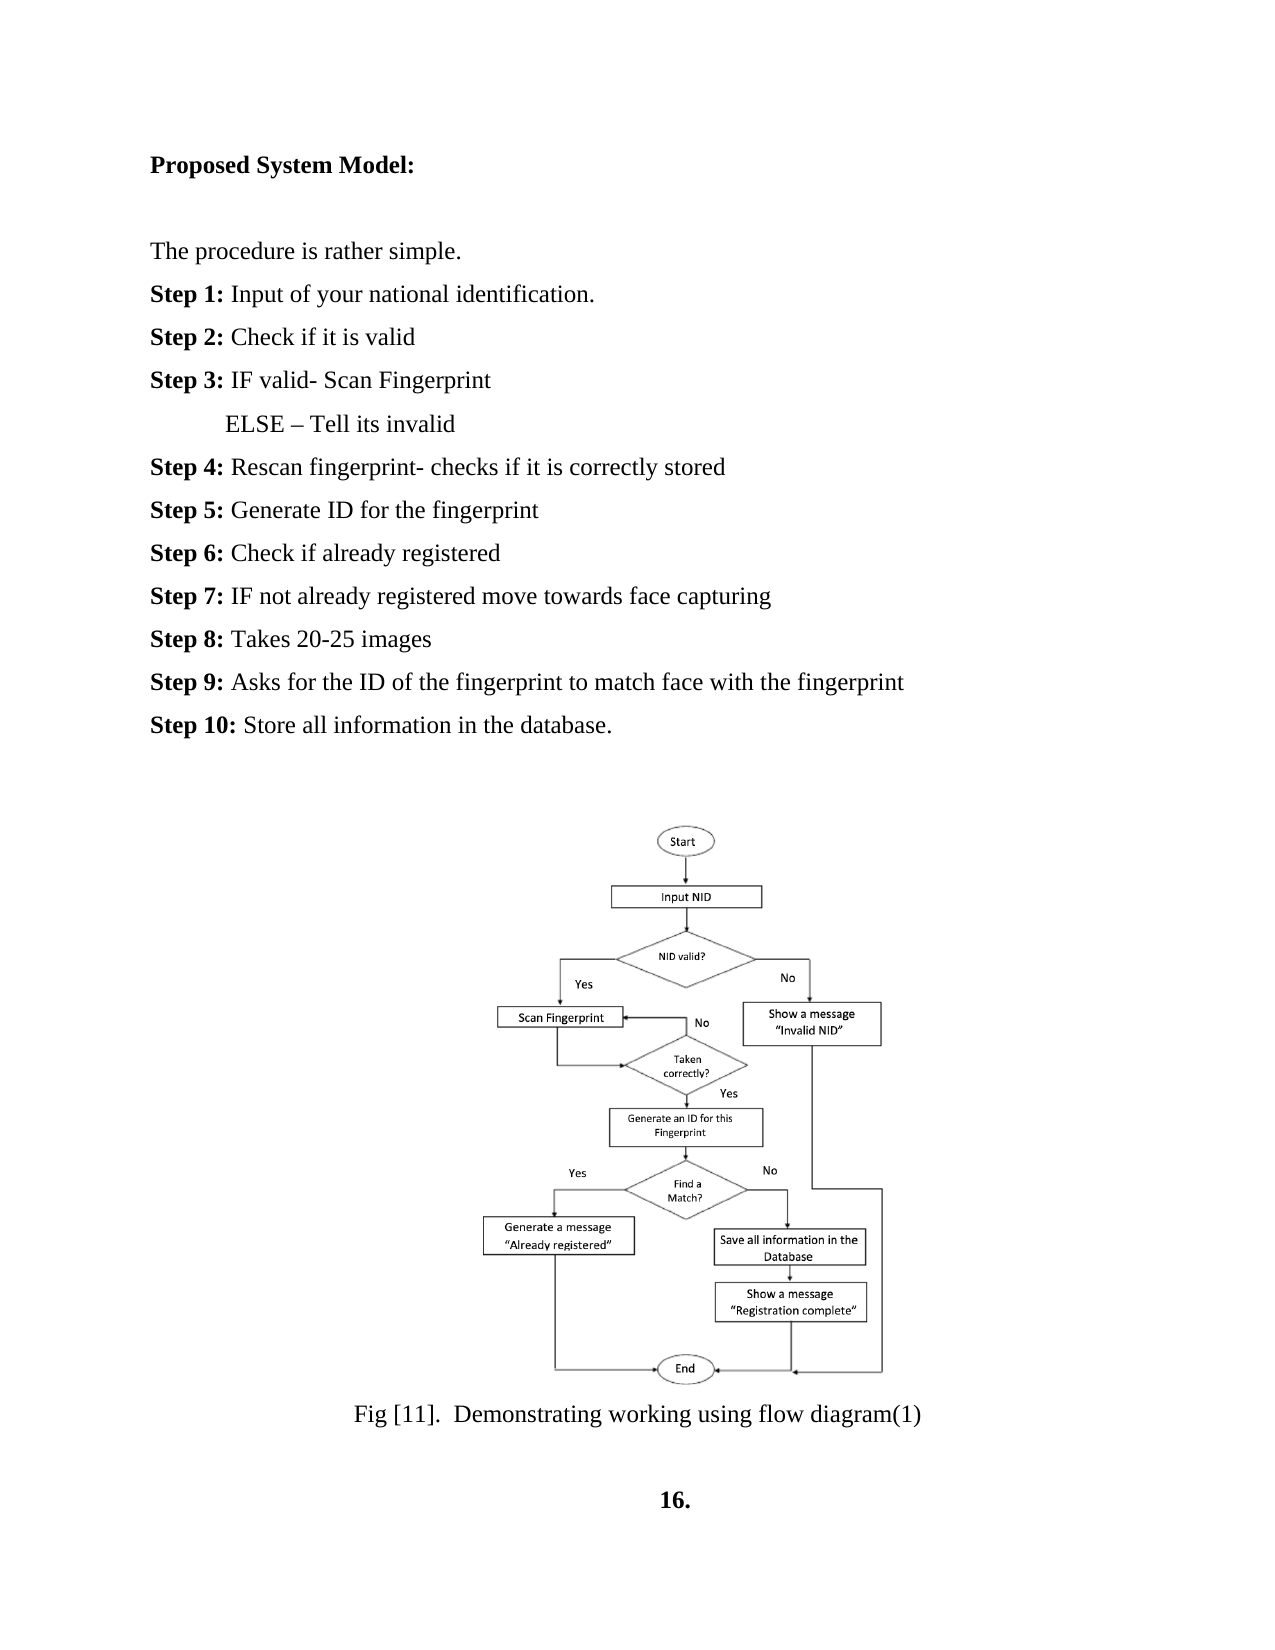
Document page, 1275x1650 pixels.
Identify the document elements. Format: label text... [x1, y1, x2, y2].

text Step 5: Generate ID for the fingerprint [150, 495, 1125, 524]
text Fig [11]. Demonstrating working using flow diagram(1) [150, 1399, 1125, 1427]
text Step 9: Asks for the ID of the fingerprint to match face with the fingerprint [150, 667, 1125, 696]
text Step 8: Takes 20-25 images [150, 624, 1125, 653]
text Step 10: Store all information in the database. [150, 711, 1125, 739]
text Proposed System Model: [150, 150, 1125, 179]
text Step 1: Input of your national identification. [150, 279, 1125, 308]
text Step 7: IF not already registered move towards face capturing [150, 581, 1125, 610]
text ELSE – Tell its invalid [150, 409, 1125, 437]
picture [408, 753, 942, 1385]
text Step 2: Check if it is valid [150, 322, 1125, 351]
list 16. [225, 1485, 1125, 1514]
text Step 6: Check if already registered [150, 538, 1125, 567]
text The procedure is rather simple. [150, 236, 1125, 265]
text Step 4: Rescan fingerprint- checks if it is correctly stored [150, 452, 1125, 481]
text Step 3: IF valid- Scan Fingerprint [150, 366, 1125, 394]
